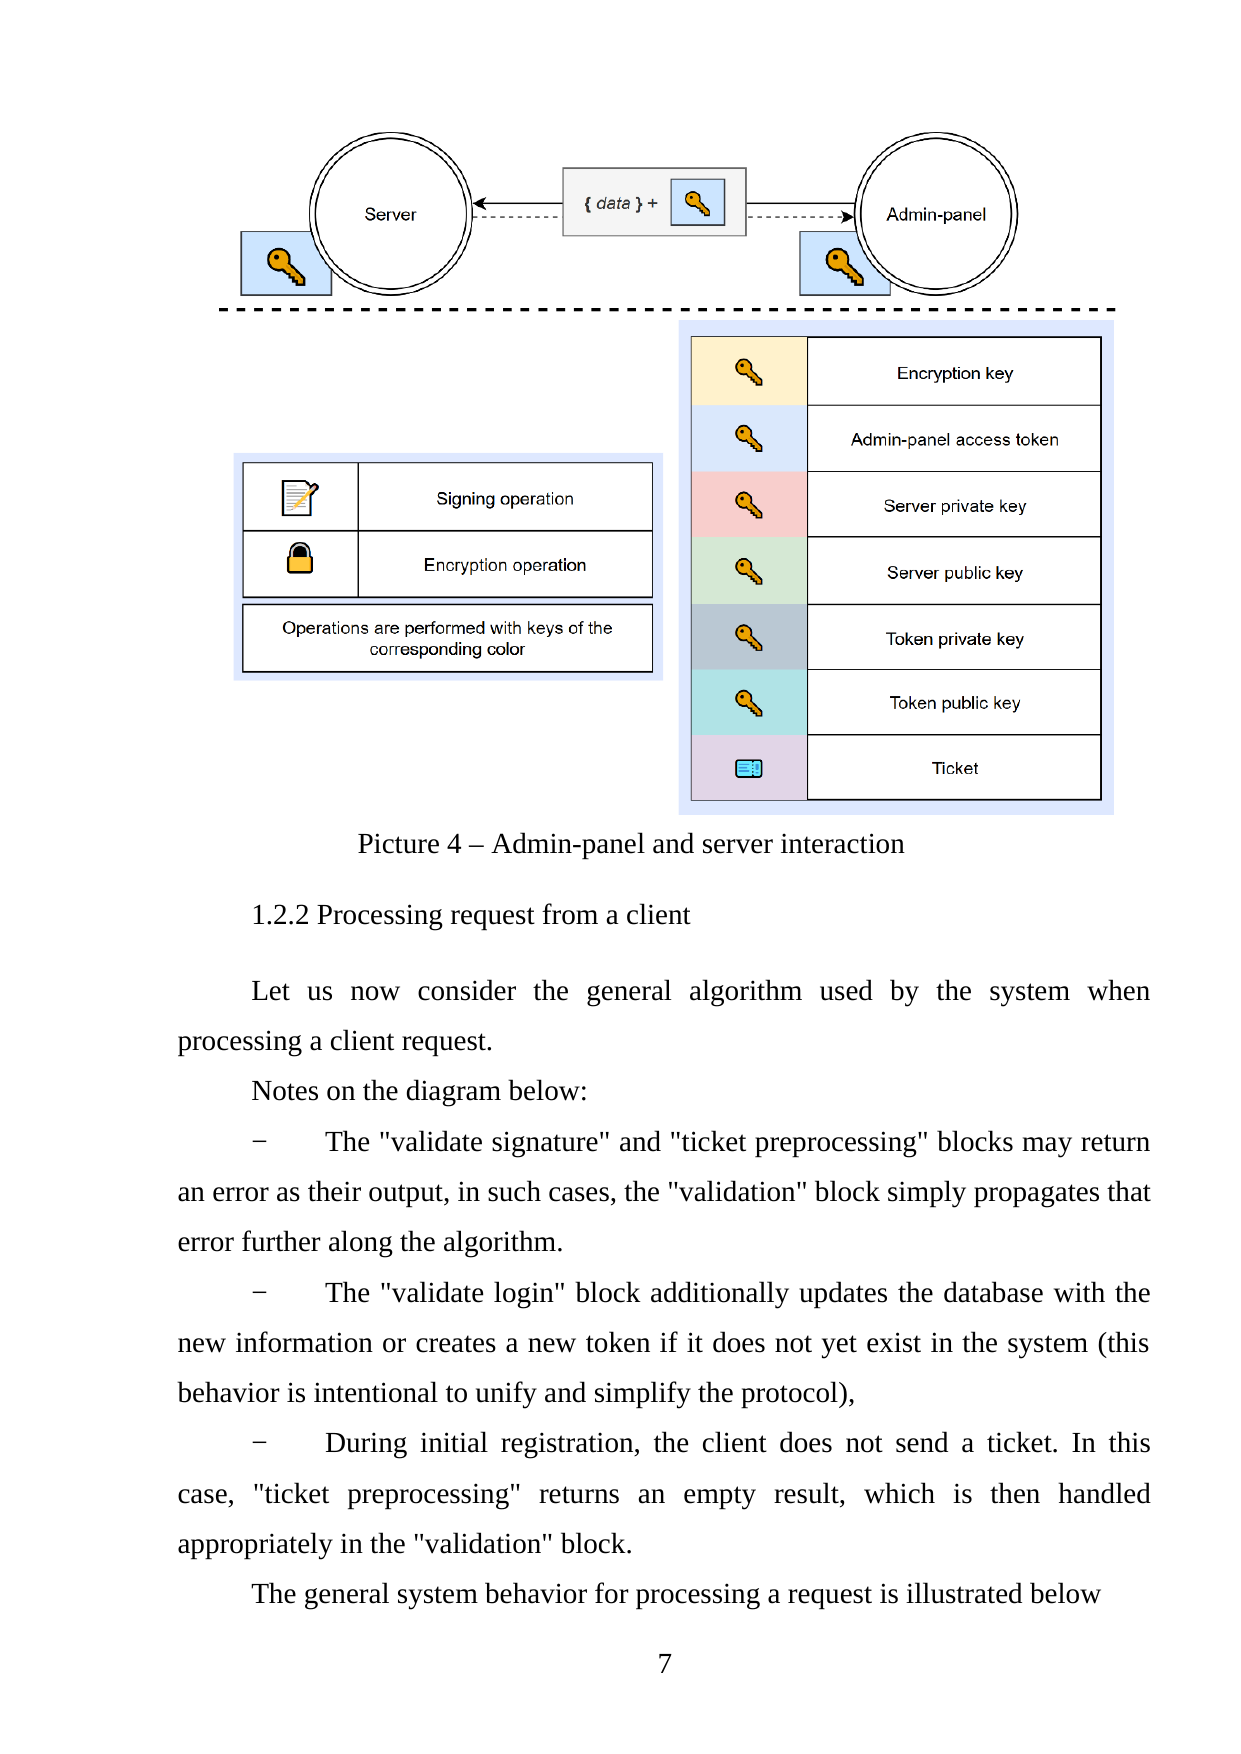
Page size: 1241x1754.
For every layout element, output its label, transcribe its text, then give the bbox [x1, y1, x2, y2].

text The general system behavior for processing a request is illustrated below [177, 1577, 1152, 1610]
text During initial registration, the client does not send a ticket. In this case, "ticket preprocessing" returns an empty result, which is then handled appropriately in the "validation" block. [177, 1426, 1152, 1560]
text Let us now consider the general algorithm used by the system when processing a client request. [177, 973, 1152, 1057]
text The "validate login" block additionally updates the database with the new information or creates a new token if it does not yet exist in the system (this behavior is intentional to unify and simplify the protocol), [177, 1275, 1152, 1409]
text Notes on the diagram below: [177, 1073, 1152, 1107]
text The "validate signature" and "ticket preprocessing" blocks may return an error as their output, in such cases, the "validation" block simply propagates that error further along the algorithm. [177, 1124, 1152, 1258]
text Admin-panel and server interaction [177, 826, 1152, 860]
text Processing request from a client [251, 897, 1152, 931]
picture [210, 118, 1119, 816]
